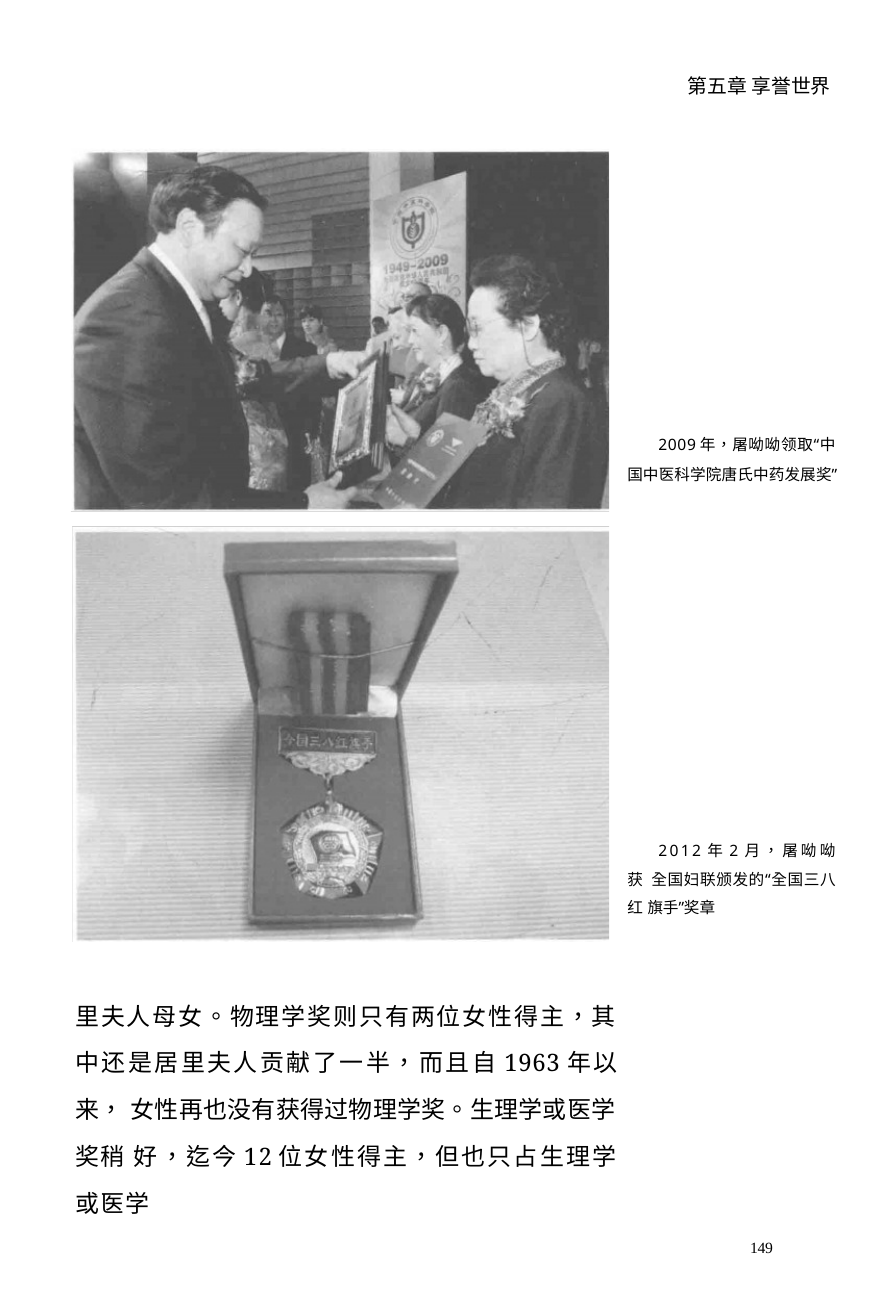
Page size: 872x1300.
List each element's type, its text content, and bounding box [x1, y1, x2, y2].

text 里夫人母女。物理学奖则只有两位女性得主，其 中还是居里夫人贡献了一半，而且自1963年以来， 女性再也没有获得过物理学奖。生理学或医学奖稍 好，迄今12位女性得主，但也只占生理学或医学 [75, 999, 617, 1219]
text 2012年2月，屠呦呦获 全国妇联颁发的“全国三八红 旗手”奖章 [627, 839, 836, 918]
picture [70, 148, 610, 942]
text 第五章 享誉世界 [687, 73, 848, 98]
text 2009年，屠呦呦领取“中 国中医科学院唐氏中药发展奖” [627, 433, 848, 484]
